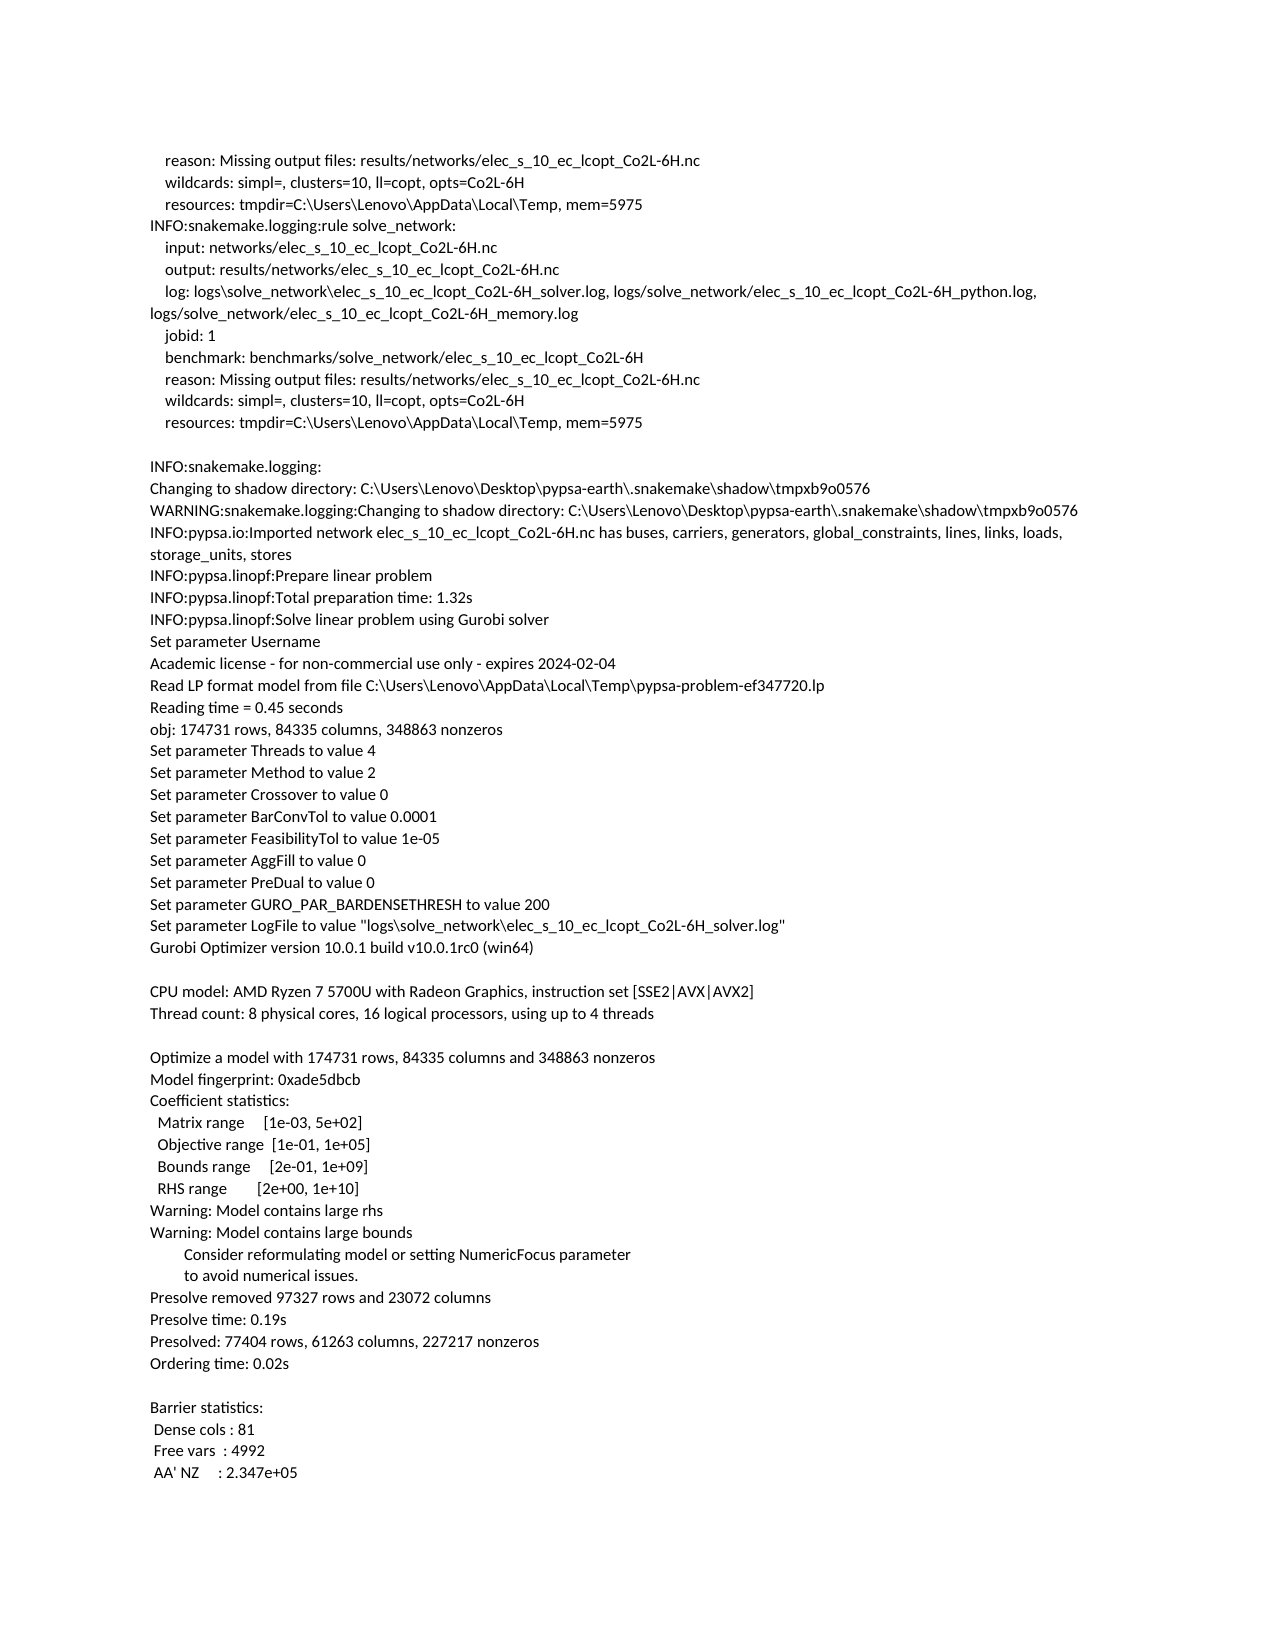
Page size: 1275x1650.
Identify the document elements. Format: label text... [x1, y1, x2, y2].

text INFO:snakemake.logging:rule solve_network: [150, 216, 1125, 236]
text WARNING:snakemake.logging:Changing to shadow directory: C:\Users\Lenovo\Desktop\pypsa-earth\.snakemake\shadow\tmpxb9o0576 [150, 500, 1125, 520]
text input: networks/elec_s_10_ec_lcopt_Co2L-6H.nc [150, 237, 1125, 258]
text Consider reformulating model or setting NumericFocus parameter [150, 1244, 1125, 1264]
text Set parameter BarConvTol to value 0.0001 [150, 806, 1125, 827]
text benchmark: benchmarks/solve_network/elec_s_10_ec_lcopt_Co2L-6H [150, 347, 1125, 367]
text INFO:snakemake.logging: [150, 456, 1125, 477]
text Model fingerprint: 0xade5dbcb [150, 1069, 1125, 1089]
text INFO:pypsa.linopf:Total preparation time: 1.32s [150, 587, 1125, 608]
text RHS range [2e+00, 1e+10] [150, 1178, 1125, 1198]
text Presolve time: 0.19s [150, 1309, 1125, 1330]
text resources: tmpdir=C:\Users\Lenovo\AppData\Local\Temp, mem=5975 [150, 412, 1125, 433]
text Read LP format model from file C:\Users\Lenovo\AppData\Local\Temp\pypsa-problem-ef347720.lp [150, 675, 1125, 695]
text obj: 174731 rows, 84335 columns, 348863 nonzeros [150, 719, 1125, 739]
text Thread count: 8 physical cores, 16 logical processors, using up to 4 threads [150, 1003, 1125, 1023]
text Bounds range [2e-01, 1e+09] [150, 1156, 1125, 1177]
text jobid: 1 [150, 325, 1125, 345]
text Set parameter GURO_PAR_BARDENSETHRESH to value 200 [150, 894, 1125, 914]
text Dense cols : 81 [150, 1419, 1125, 1439]
text Set parameter Username [150, 631, 1125, 652]
text output: results/networks/elec_s_10_ec_lcopt_Co2L-6H.nc [150, 259, 1125, 280]
text Ordering time: 0.02s [150, 1353, 1125, 1373]
text reason: Missing output files: results/networks/elec_s_10_ec_lcopt_Co2L-6H.nc [150, 150, 1125, 170]
text Optimize a model with 174731 rows, 84335 columns and 348863 nonzeros [150, 1047, 1125, 1067]
text Academic license - for non-commercial use only - expires 2024-02-04 [150, 653, 1125, 673]
text Set parameter PreDual to value 0 [150, 872, 1125, 892]
text Set parameter FeasibilityTol to value 1e-05 [150, 828, 1125, 848]
text Warning: Model contains large rhs [150, 1200, 1125, 1220]
text Presolve removed 97327 rows and 23072 columns [150, 1287, 1125, 1308]
text Coefficient statistics: [150, 1091, 1125, 1111]
text Free vars : 4992 [150, 1441, 1125, 1461]
text to avoid numerical issues. [150, 1266, 1125, 1286]
text Set parameter LogFile to value "logs\solve_network\elec_s_10_ec_lcopt_Co2L-6H_solver.log" [150, 916, 1125, 936]
text INFO:pypsa.io:Imported network elec_s_10_ec_lcopt_Co2L-6H.nc has buses, carriers, generators, global_constraints, lines, links, loads, storage_units, stores [150, 522, 1125, 564]
text INFO:pypsa.linopf:Prepare linear problem [150, 566, 1125, 586]
text Set parameter AggFill to value 0 [150, 850, 1125, 870]
text Matrix range [1e-03, 5e+02] [150, 1112, 1125, 1133]
text resources: tmpdir=C:\Users\Lenovo\AppData\Local\Temp, mem=5975 [150, 194, 1125, 214]
text CPU model: AMD Ryzen 7 5700U with Radeon Graphics, instruction set [SSE2|AVX|AVX2] [150, 981, 1125, 1002]
text Changing to shadow directory: C:\Users\Lenovo\Desktop\pypsa-earth\.snakemake\shadow\tmpxb9o0576 [150, 478, 1125, 498]
text Gurobi Optimizer version 10.0.1 build v10.0.1rc0 (win64) [150, 937, 1125, 958]
text INFO:pypsa.linopf:Solve linear problem using Gurobi solver [150, 609, 1125, 630]
text reason: Missing output files: results/networks/elec_s_10_ec_lcopt_Co2L-6H.nc [150, 369, 1125, 389]
text Set parameter Method to value 2 [150, 762, 1125, 783]
text Set parameter Threads to value 4 [150, 741, 1125, 761]
text wildcards: simpl=, clusters=10, ll=copt, opts=Co2L-6H [150, 391, 1125, 411]
text Objective range [1e-01, 1e+05] [150, 1134, 1125, 1155]
text Presolved: 77404 rows, 61263 columns, 227217 nonzeros [150, 1331, 1125, 1352]
text Reading time = 0.45 seconds [150, 697, 1125, 717]
text Set parameter Crossover to value 0 [150, 784, 1125, 805]
text wildcards: simpl=, clusters=10, ll=copt, opts=Co2L-6H [150, 172, 1125, 192]
text Warning: Model contains large bounds [150, 1222, 1125, 1242]
text AA' NZ : 2.347e+05 [150, 1462, 1125, 1483]
text Barrier statistics: [150, 1397, 1125, 1417]
